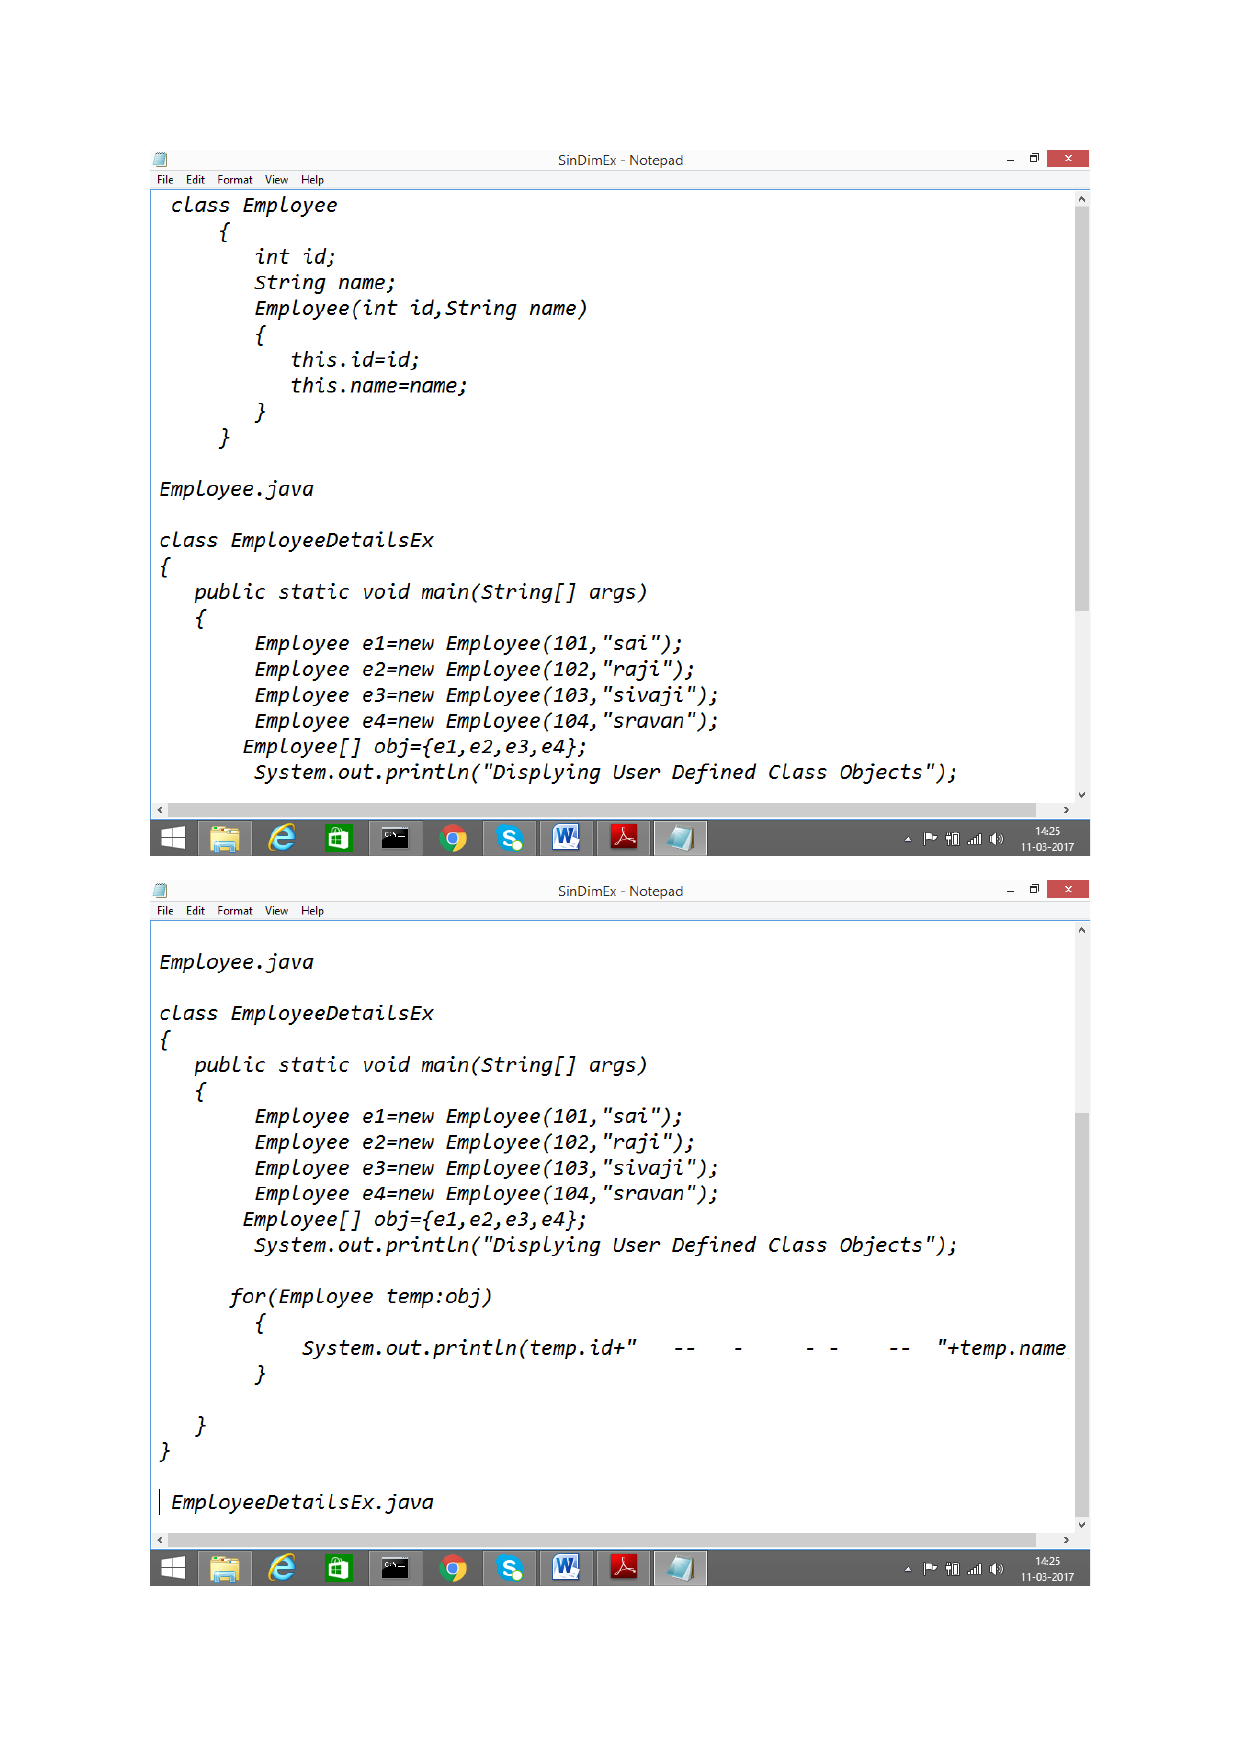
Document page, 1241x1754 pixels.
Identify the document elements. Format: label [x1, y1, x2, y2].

picture [150, 150, 1091, 856]
picture [150, 880, 1091, 1586]
